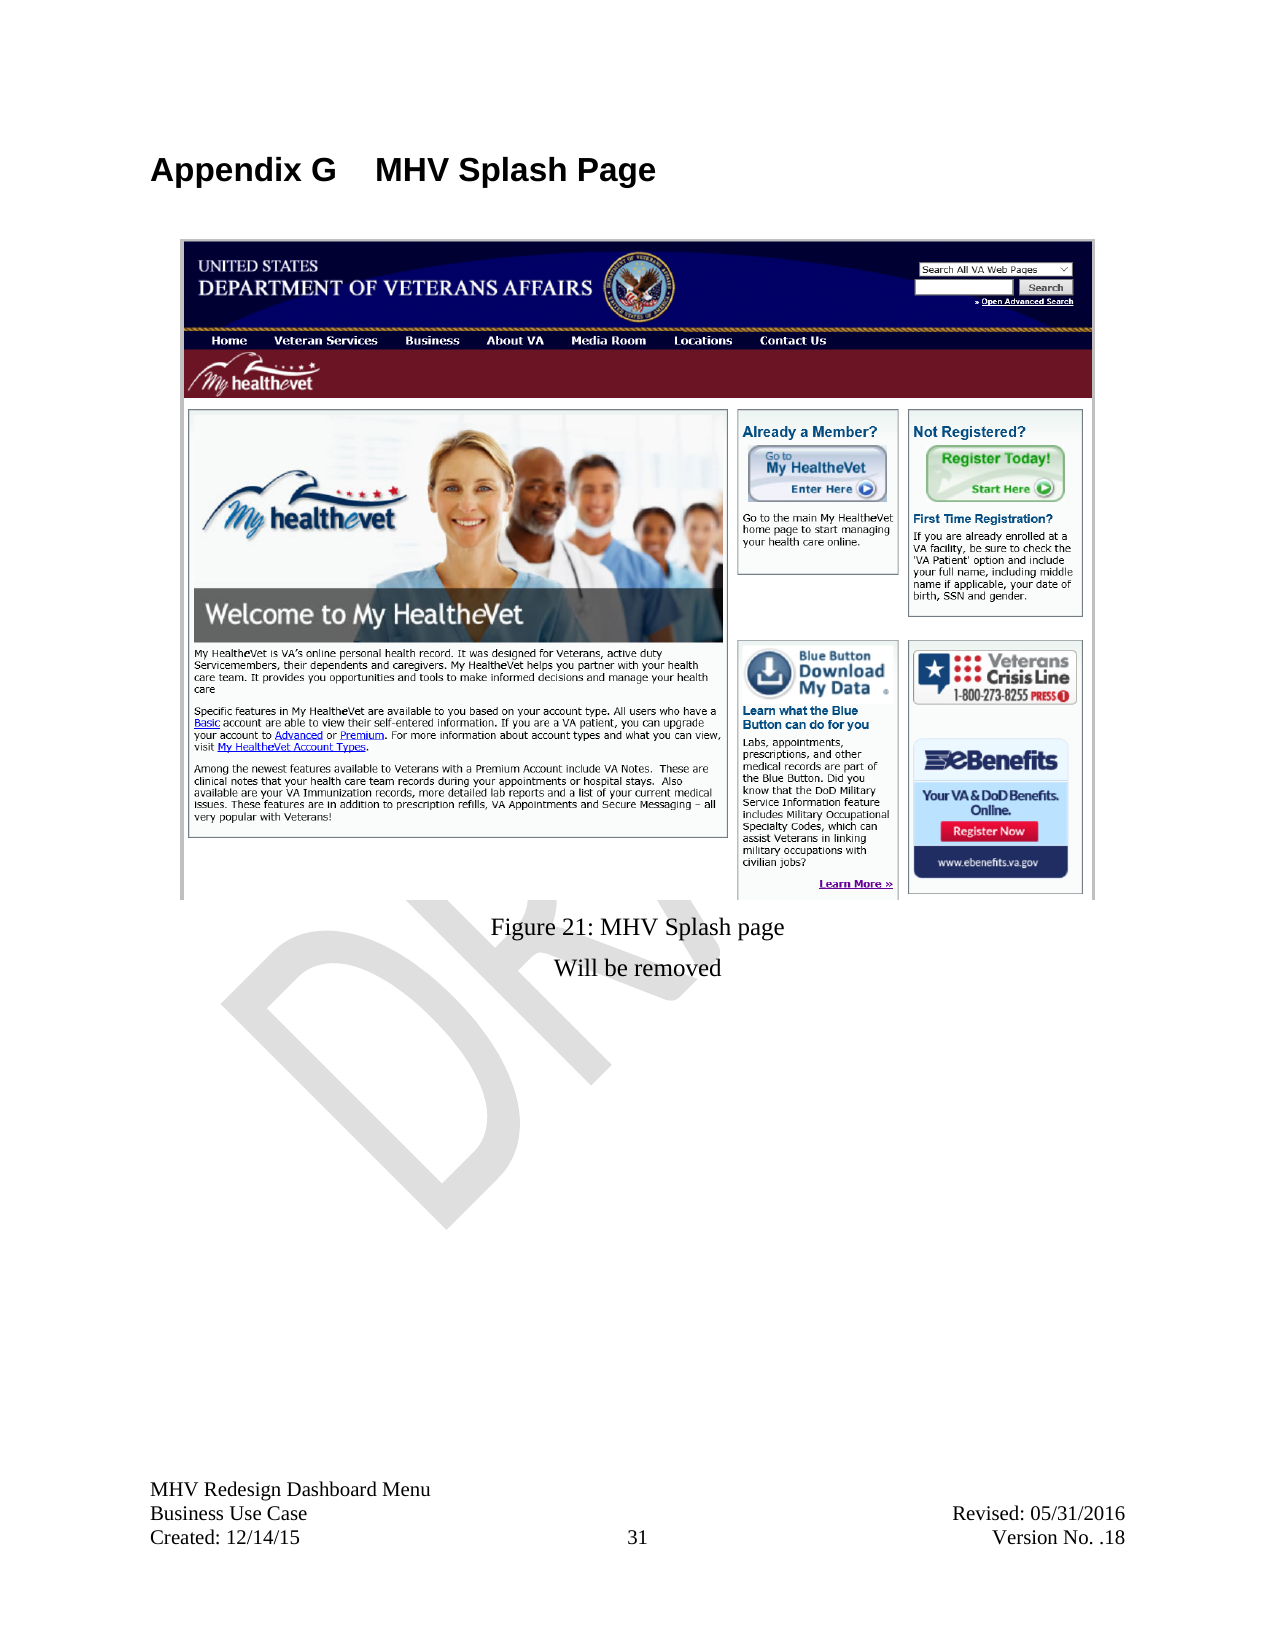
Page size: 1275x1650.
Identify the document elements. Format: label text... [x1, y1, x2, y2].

text Will be removed [150, 953, 1125, 982]
picture [180, 239, 1095, 900]
list Appendix G MHV Splash Page [150, 150, 1125, 188]
text Figure 21: MHV Splash page [150, 912, 1125, 941]
